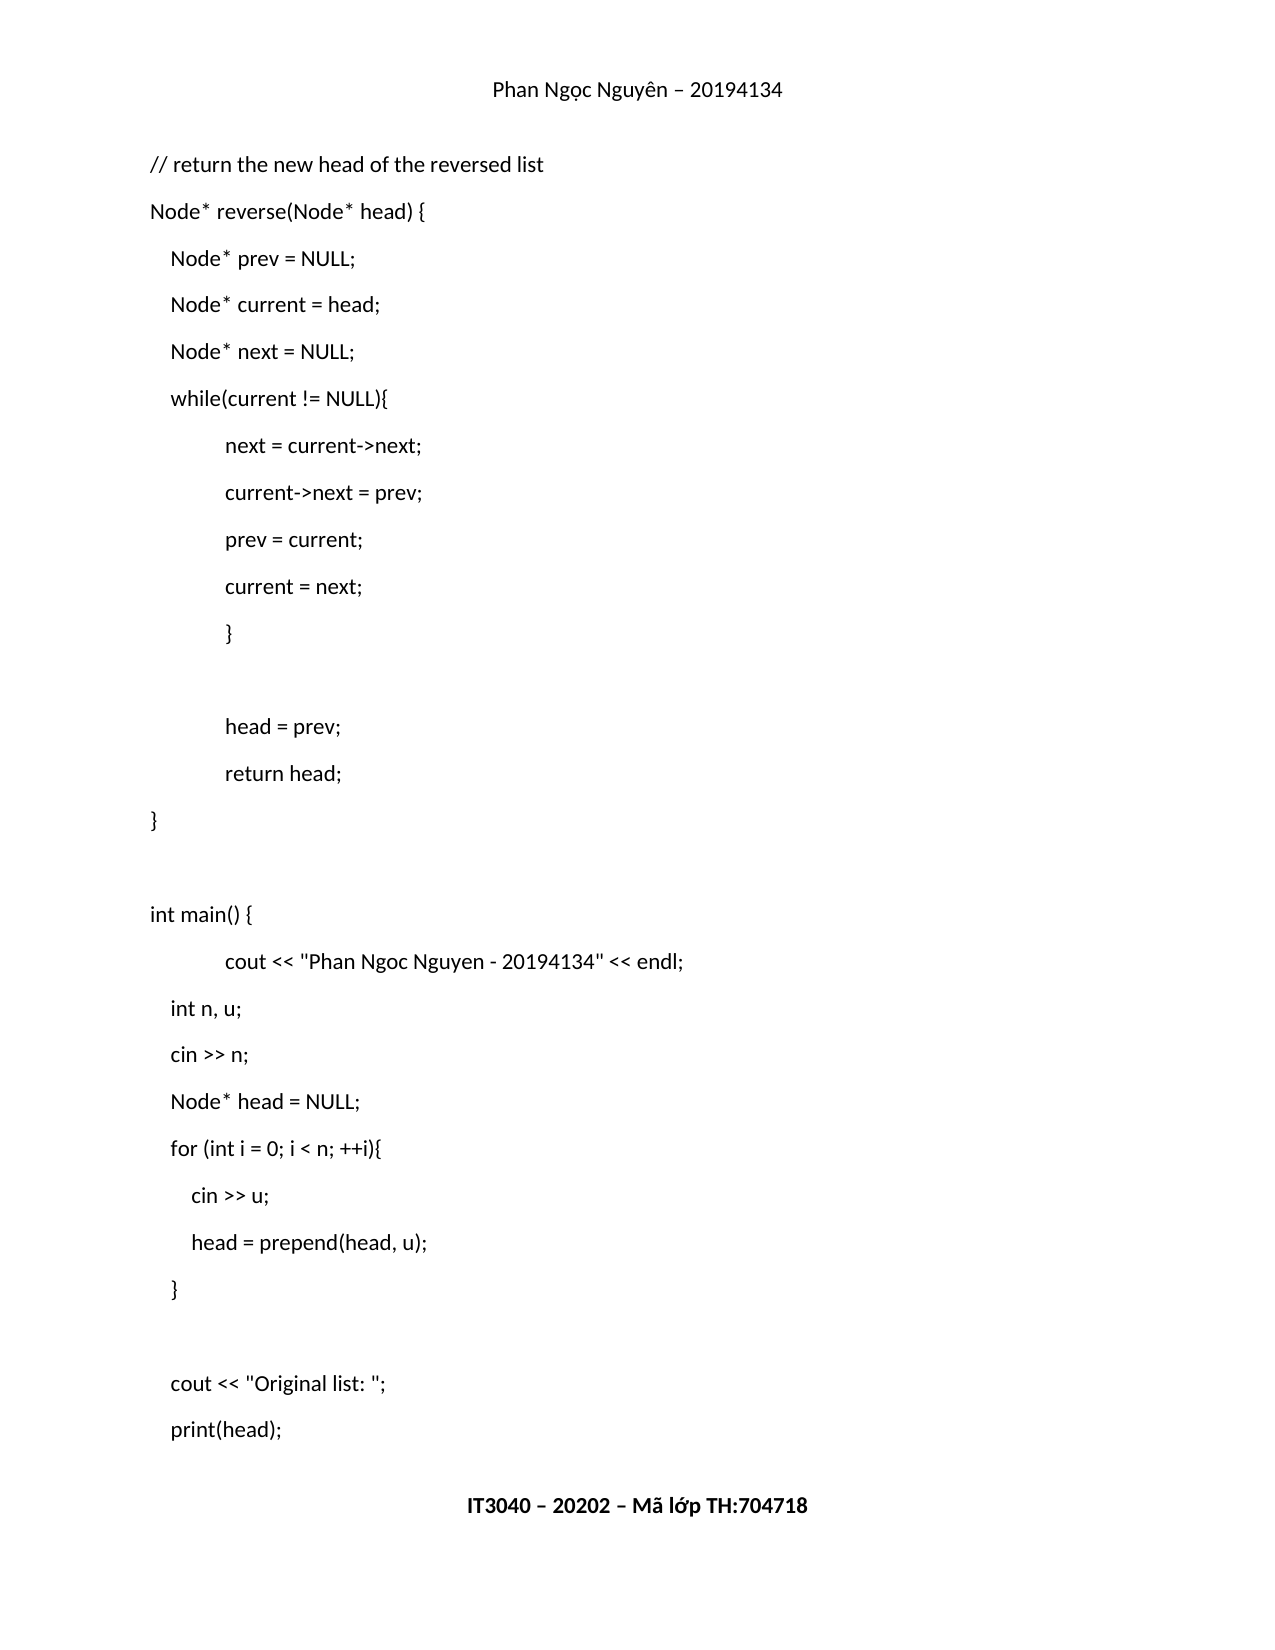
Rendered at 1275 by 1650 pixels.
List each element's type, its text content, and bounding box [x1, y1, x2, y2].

text Node* current = head; [150, 291, 1125, 319]
text // return the new head of the reversed list [150, 150, 1125, 178]
text for (int i = 0; i < n; ++i){ [150, 1134, 1125, 1162]
text prev = current; [150, 525, 1125, 553]
text head = prepend(head, u); [150, 1228, 1125, 1256]
text current = next; [150, 572, 1125, 600]
text while(current != NULL){ [150, 384, 1125, 412]
text cout << "Phan Ngoc Nguyen - 20194134" << endl; [150, 947, 1125, 975]
text int main() { [150, 900, 1125, 928]
text head = prev; [150, 712, 1125, 741]
text cin >> n; [150, 1041, 1125, 1069]
text } [150, 806, 1125, 834]
text return head; [150, 759, 1125, 787]
text } [150, 619, 1125, 647]
text } [150, 1275, 1125, 1303]
text Node* head = NULL; [150, 1087, 1125, 1116]
text current->next = prev; [150, 478, 1125, 506]
text cout << "Original list: "; [150, 1369, 1125, 1397]
text print(head); [150, 1416, 1125, 1444]
text next = current->next; [150, 431, 1125, 459]
text cin >> u; [150, 1181, 1125, 1209]
text int n, u; [150, 994, 1125, 1022]
text Node* next = NULL; [150, 337, 1125, 366]
text Node* prev = NULL; [150, 244, 1125, 272]
text Node* reverse(Node* head) { [150, 197, 1125, 225]
